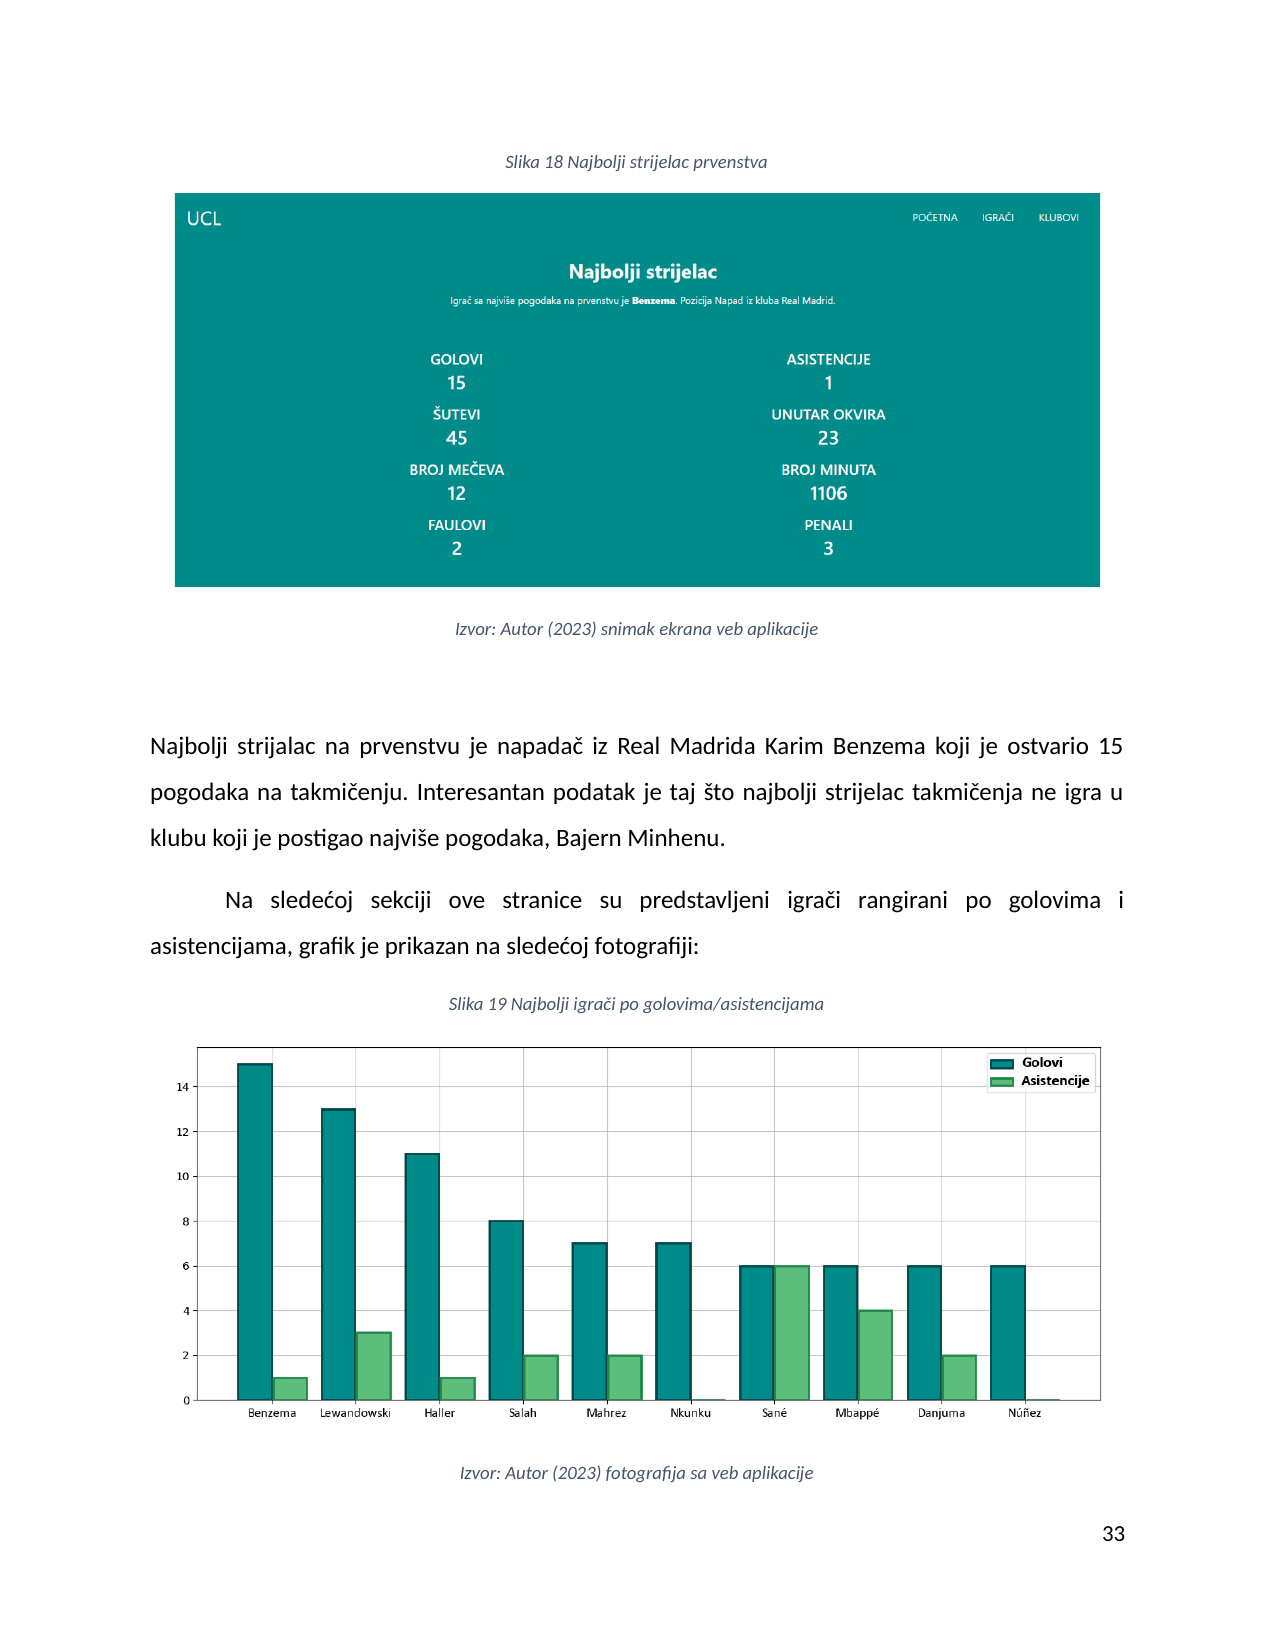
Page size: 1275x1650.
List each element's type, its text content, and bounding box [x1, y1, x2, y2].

text Izvor: Autor (2023) fotografija sa veb aplikacije [150, 1461, 1125, 1484]
text Izvor: Autor (2023) snimak ekrana veb aplikacije [150, 617, 1125, 640]
text Na sledećoj sekciji ove stranice su predstavljeni igrači rangirani po golovima i asistencijama, grafik je prikazan na sledećoj fotografiji: [150, 884, 1125, 960]
picture [174, 193, 1101, 587]
text Najbolji strijalac na prvenstvu je napadač iz Real Madrida Karim Benzema koji je ostvario 15 pogodaka na takmičenju. Interesantan podatak je taj što najbolji strijelac takmičenja ne igra u klubu koji je postigao najviše pogodaka, Bajern Minhenu. [150, 730, 1125, 852]
picture [163, 1036, 1112, 1431]
